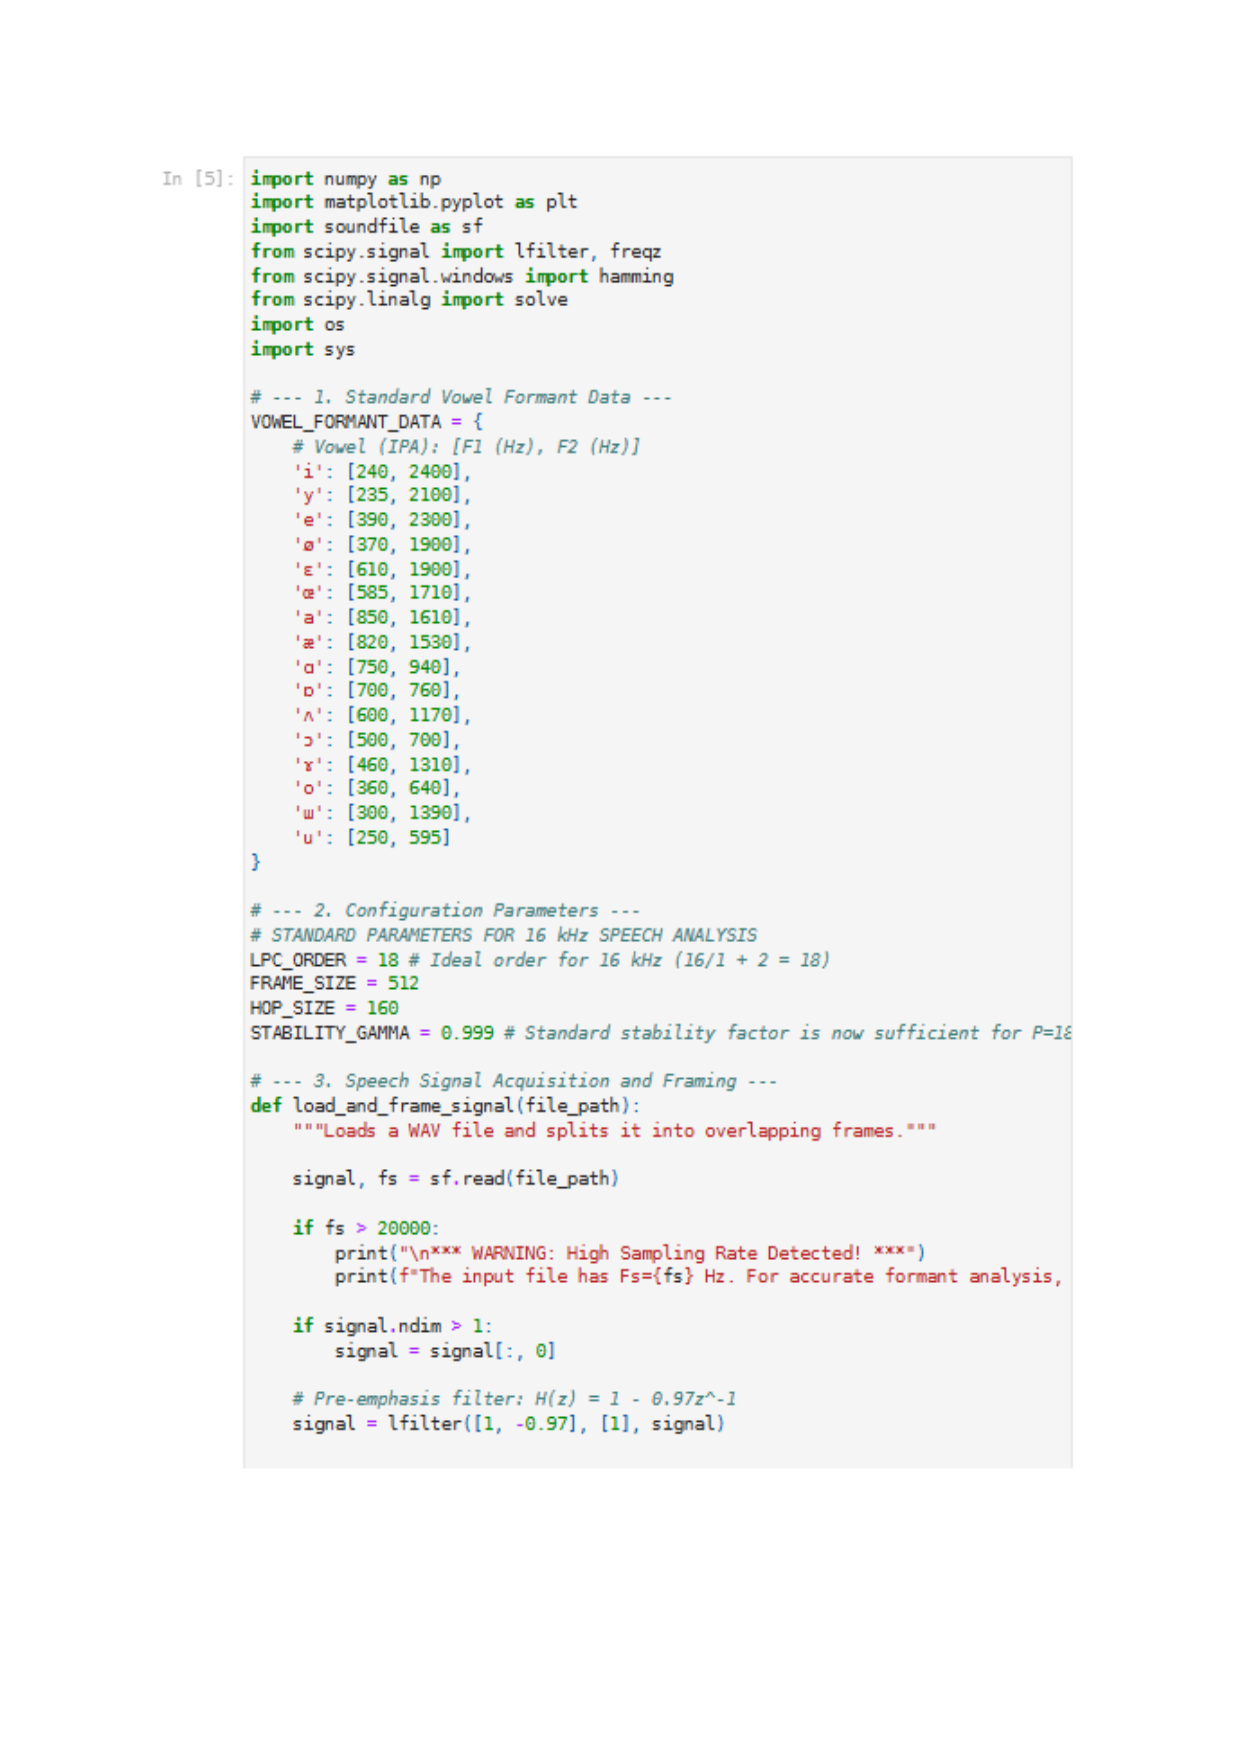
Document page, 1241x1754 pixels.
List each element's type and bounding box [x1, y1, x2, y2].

picture [150, 150, 1093, 1486]
